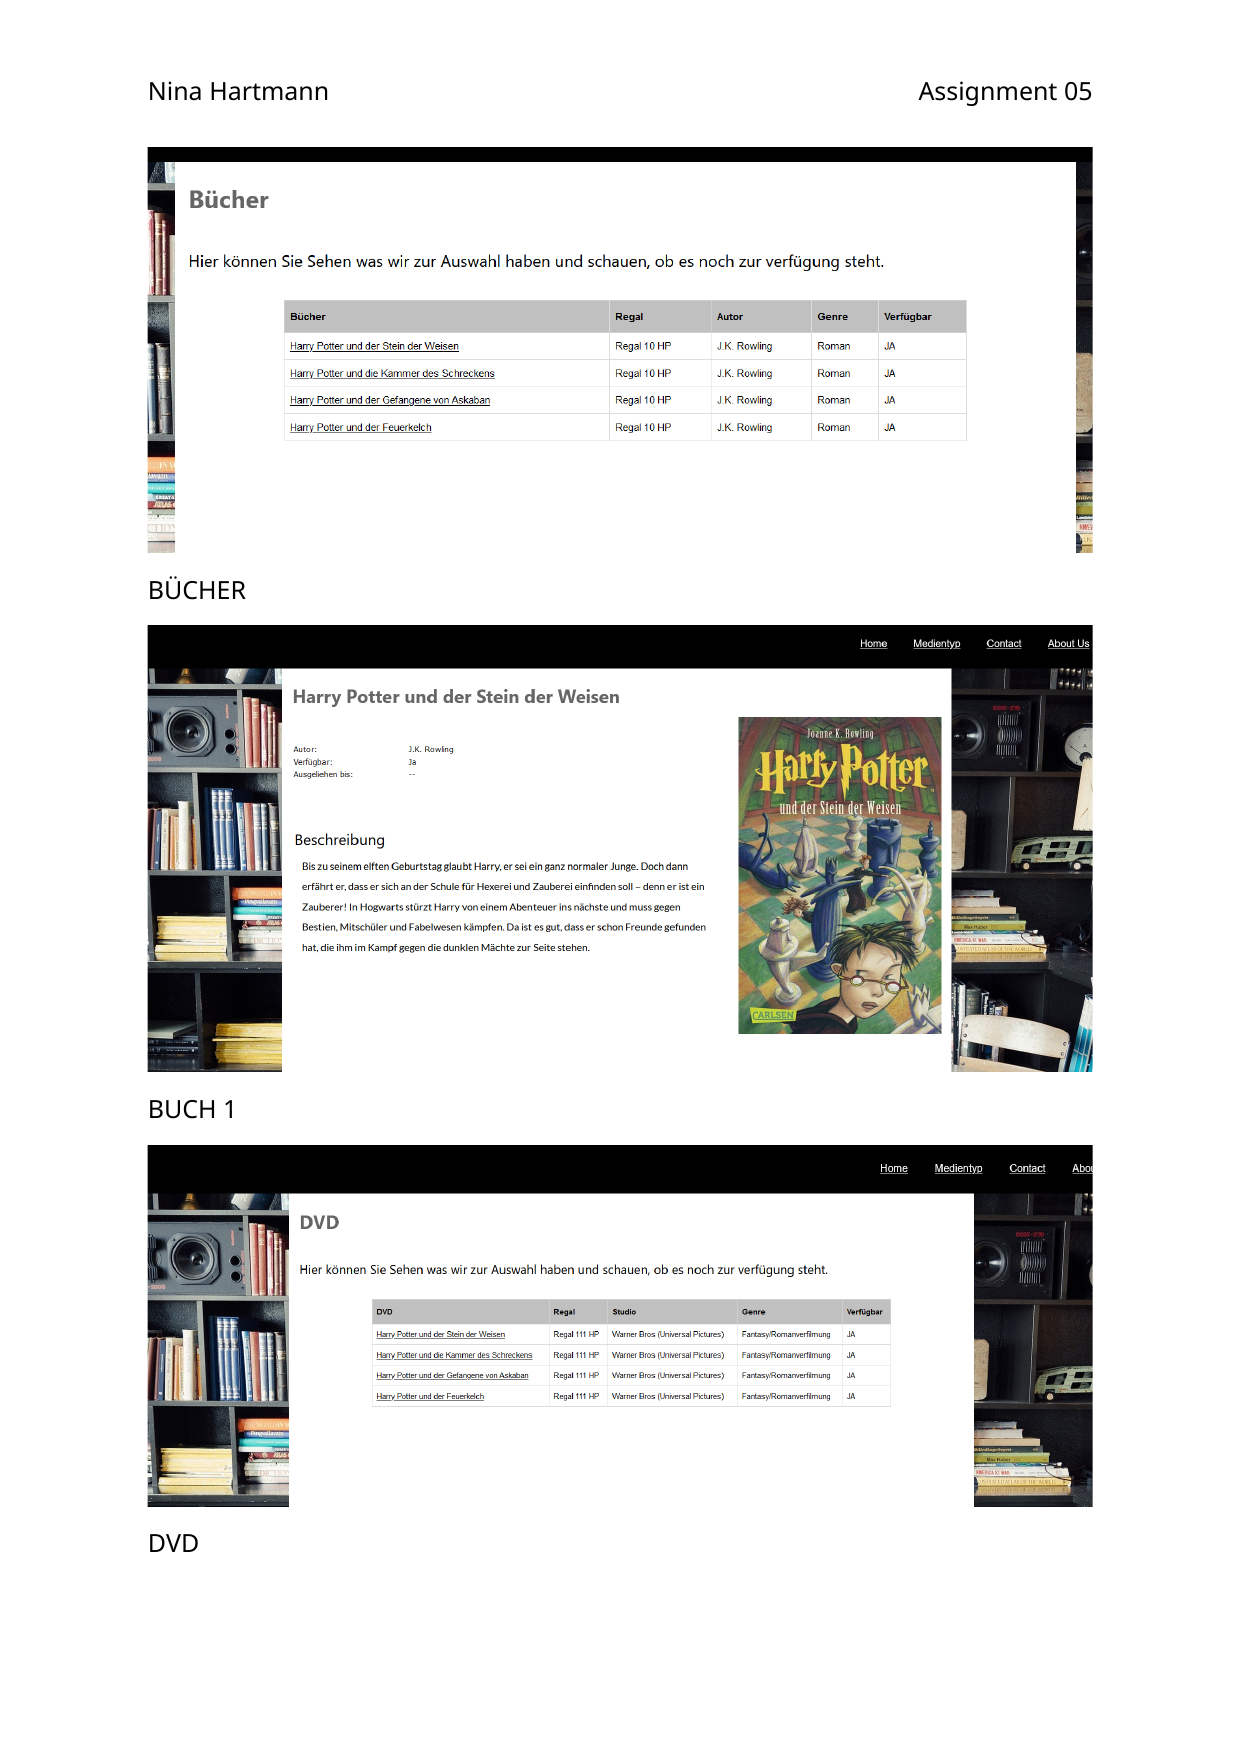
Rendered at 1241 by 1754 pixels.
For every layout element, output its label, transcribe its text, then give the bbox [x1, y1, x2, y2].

text BUCH 1 [148, 1091, 1093, 1126]
text DVD [148, 1526, 1093, 1560]
picture [147, 147, 1093, 553]
picture [147, 1145, 1093, 1507]
text BÜCHER [148, 572, 1093, 606]
picture [147, 625, 1093, 1072]
